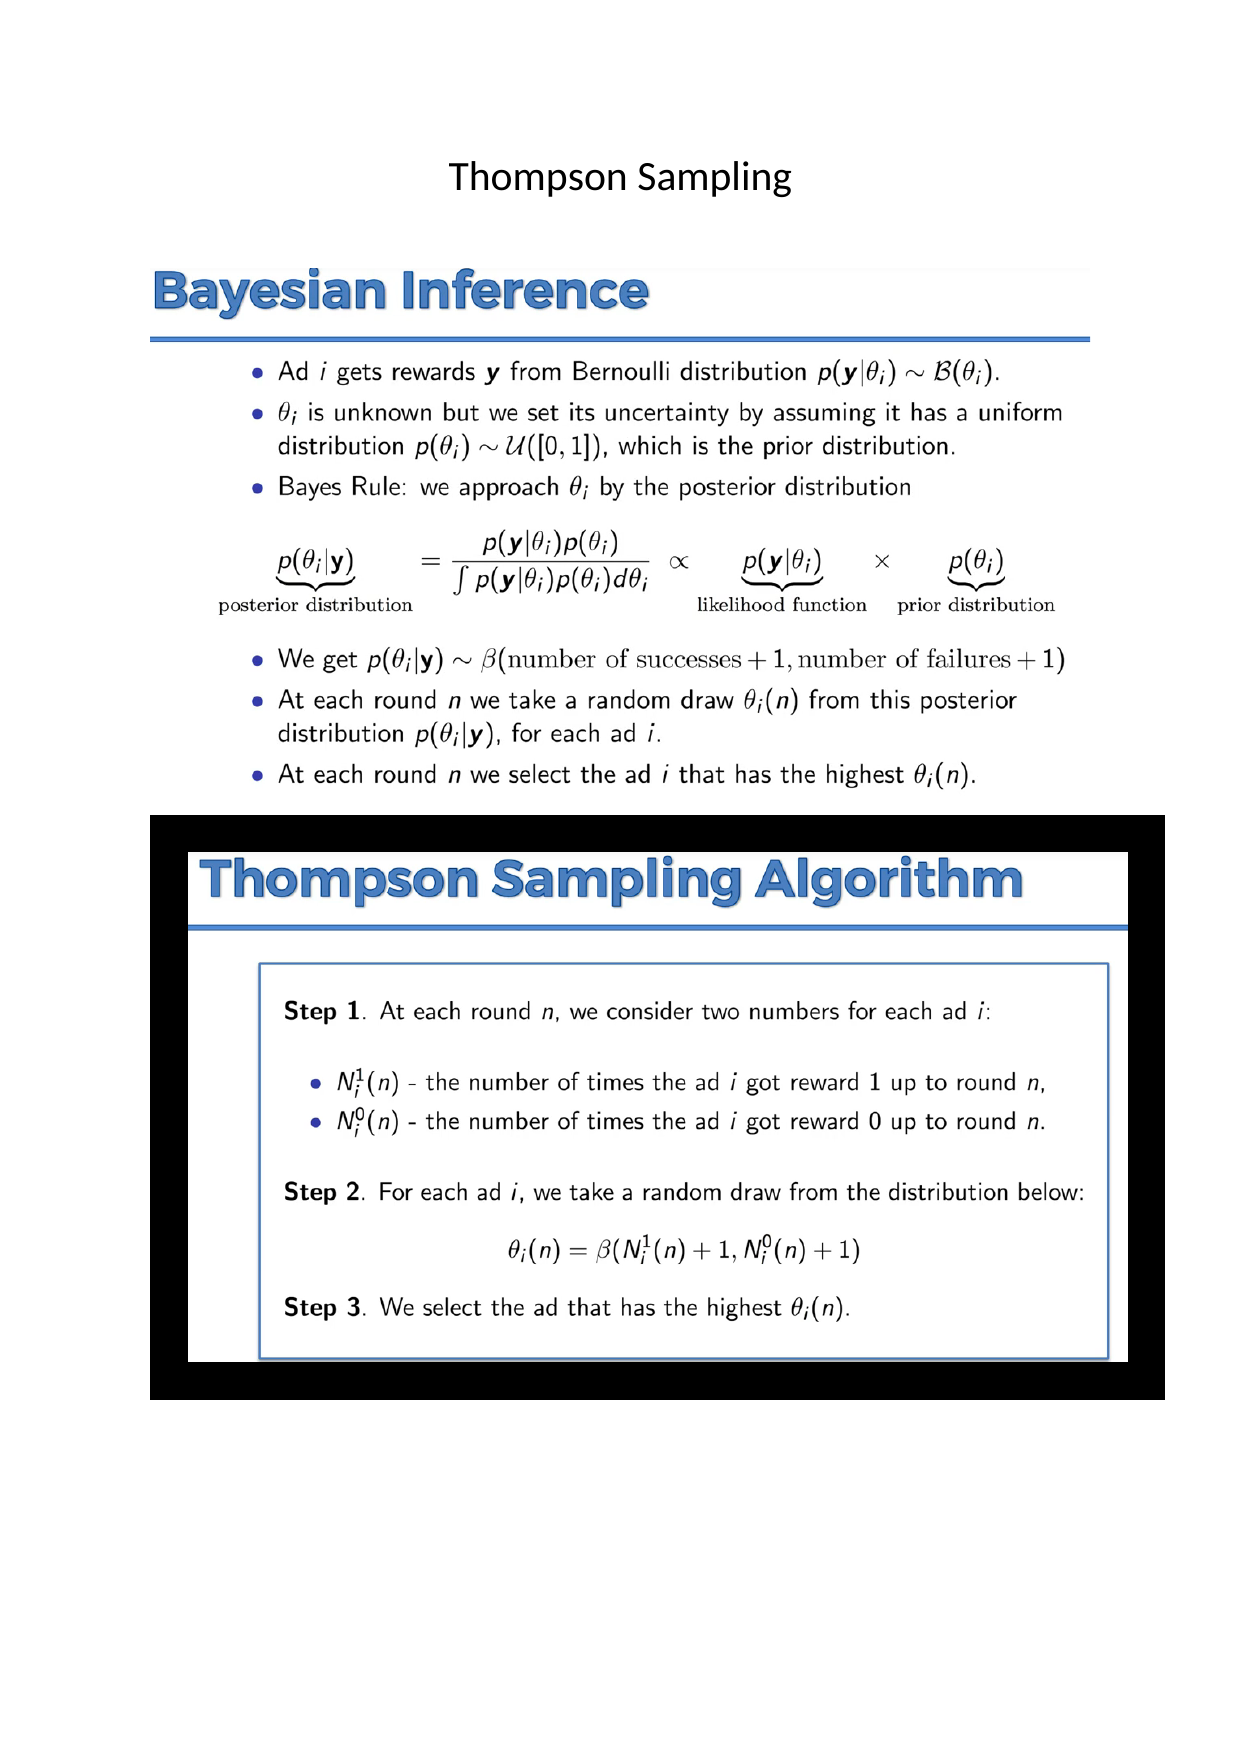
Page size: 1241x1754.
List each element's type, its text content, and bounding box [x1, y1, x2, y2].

text Thompson Sampling [150, 150, 1090, 201]
picture [150, 268, 1091, 796]
picture [188, 852, 1128, 1362]
